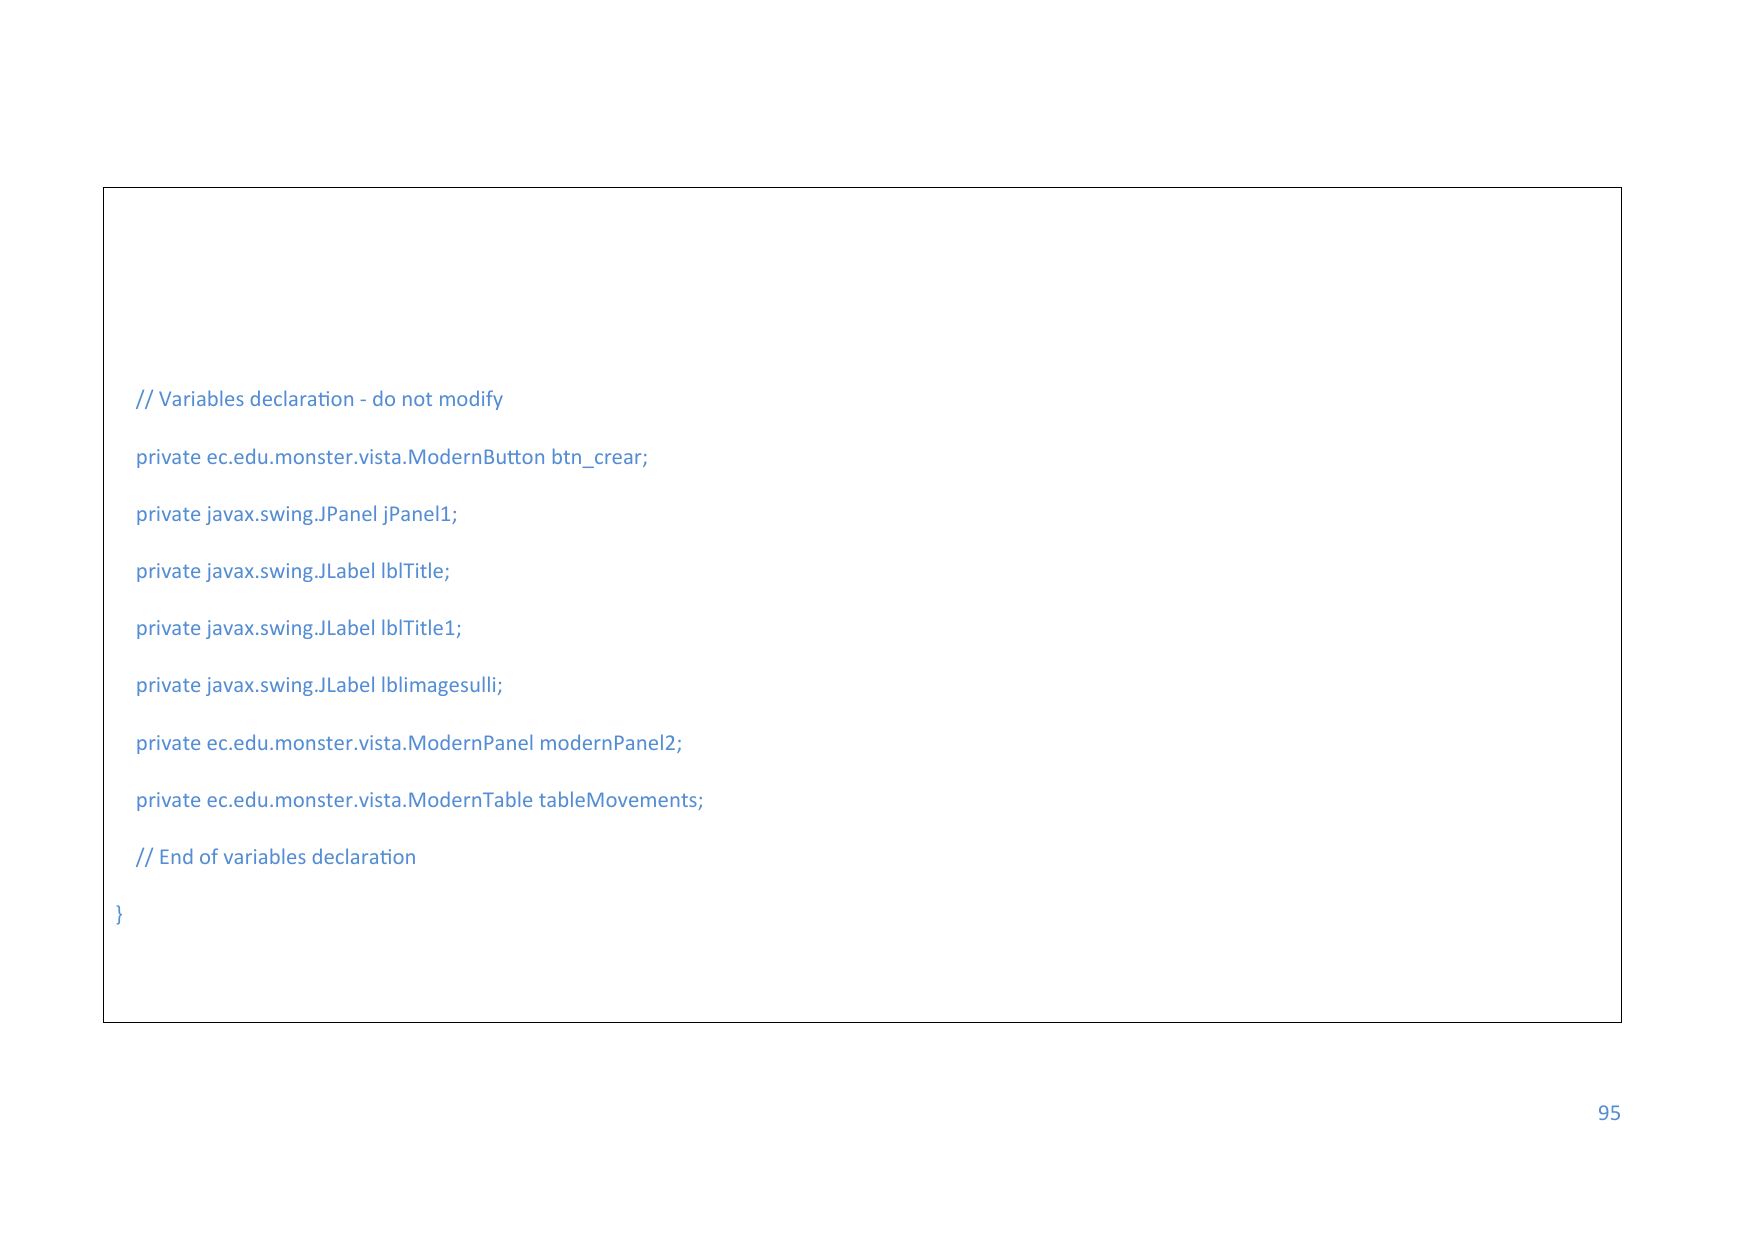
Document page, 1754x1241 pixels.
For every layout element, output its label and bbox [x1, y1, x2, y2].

table_header [104, 188, 1621, 1022]
